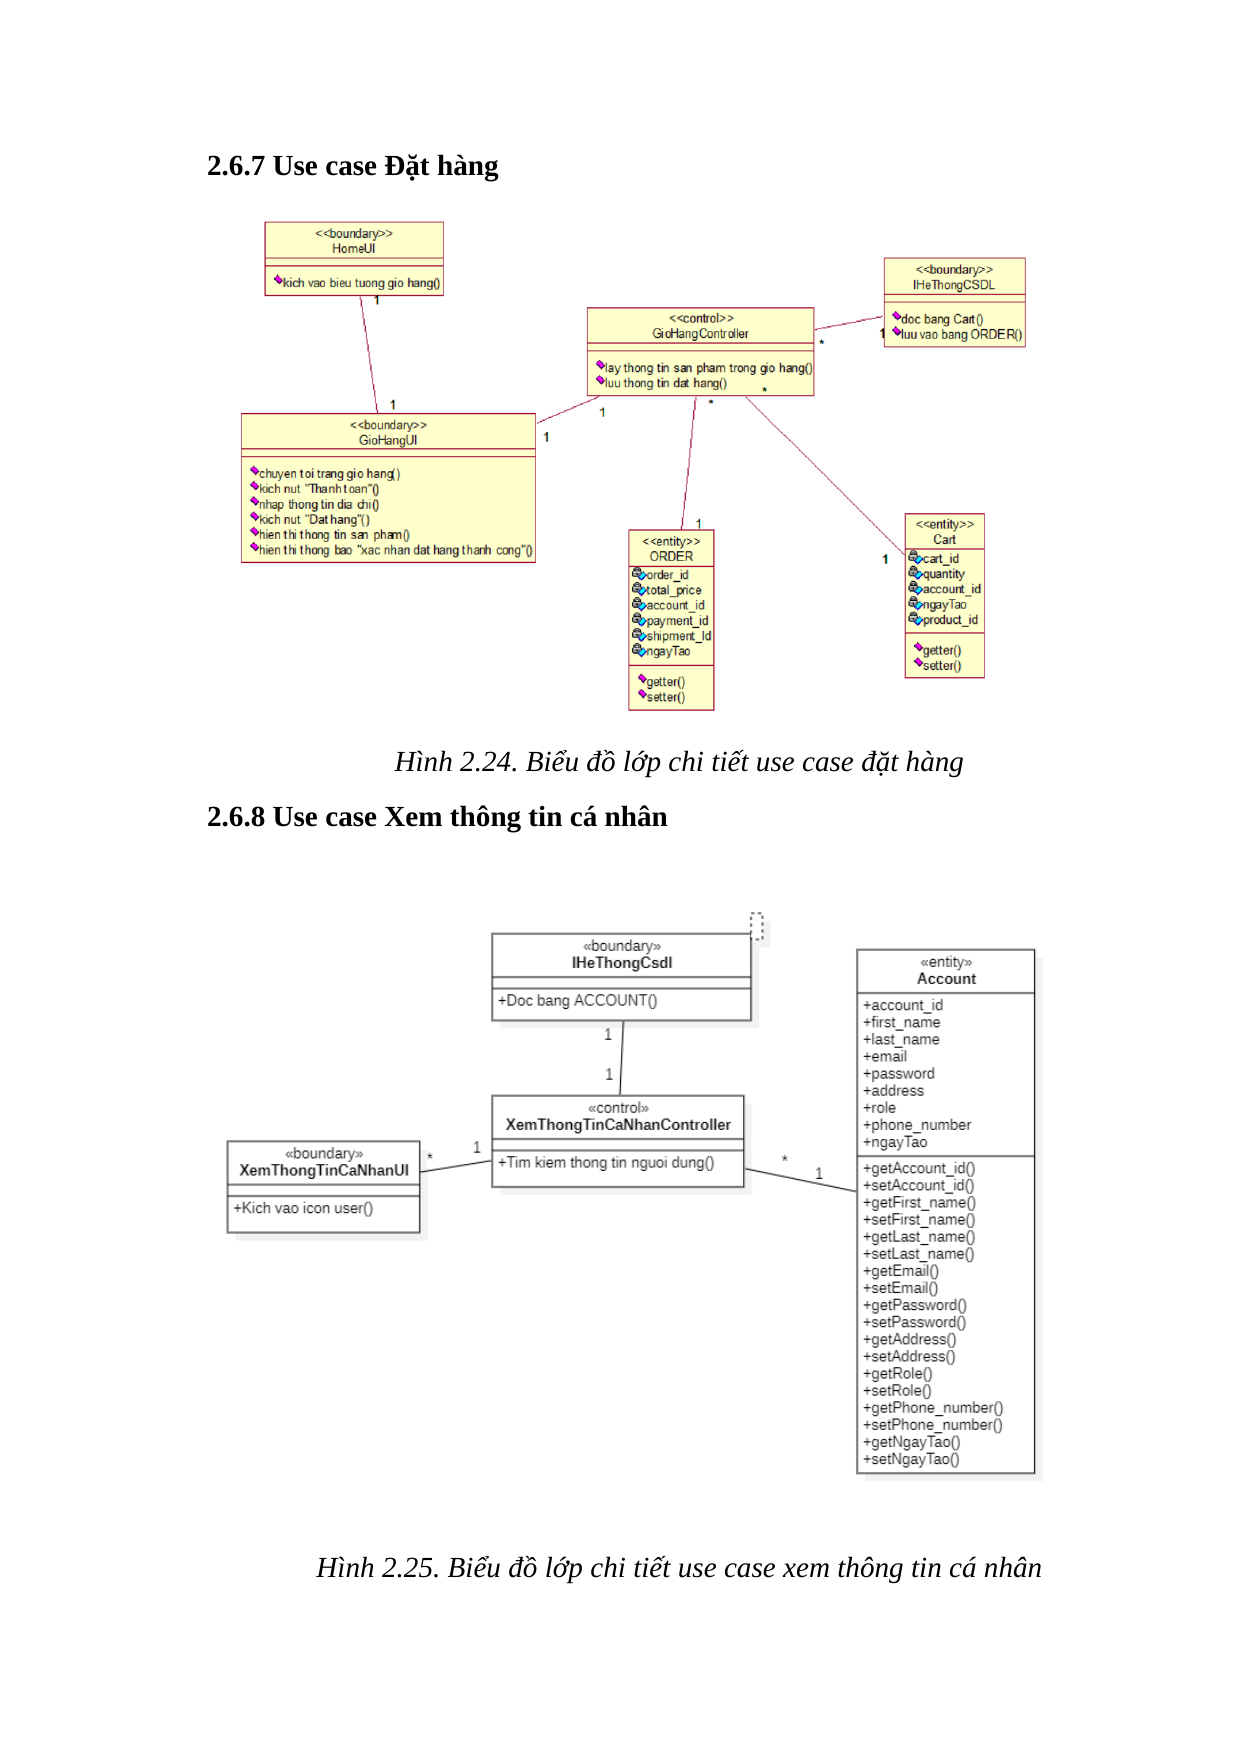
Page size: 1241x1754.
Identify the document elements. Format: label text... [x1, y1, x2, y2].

subtitle 2.6.8 Use case Xem thông tin cá nhân [207, 799, 1122, 832]
text Hình 2.24. Biểu đồ lớp chi tiết use case đặt hàng [236, 744, 1122, 778]
picture [206, 854, 1123, 1536]
picture [206, 203, 1059, 731]
text Hình 2.25. Biểu đồ lớp chi tiết use case xem thông tin cá nhân [236, 1550, 1122, 1583]
subtitle 2.6.7 Use case Đặt hàng [207, 148, 1122, 181]
